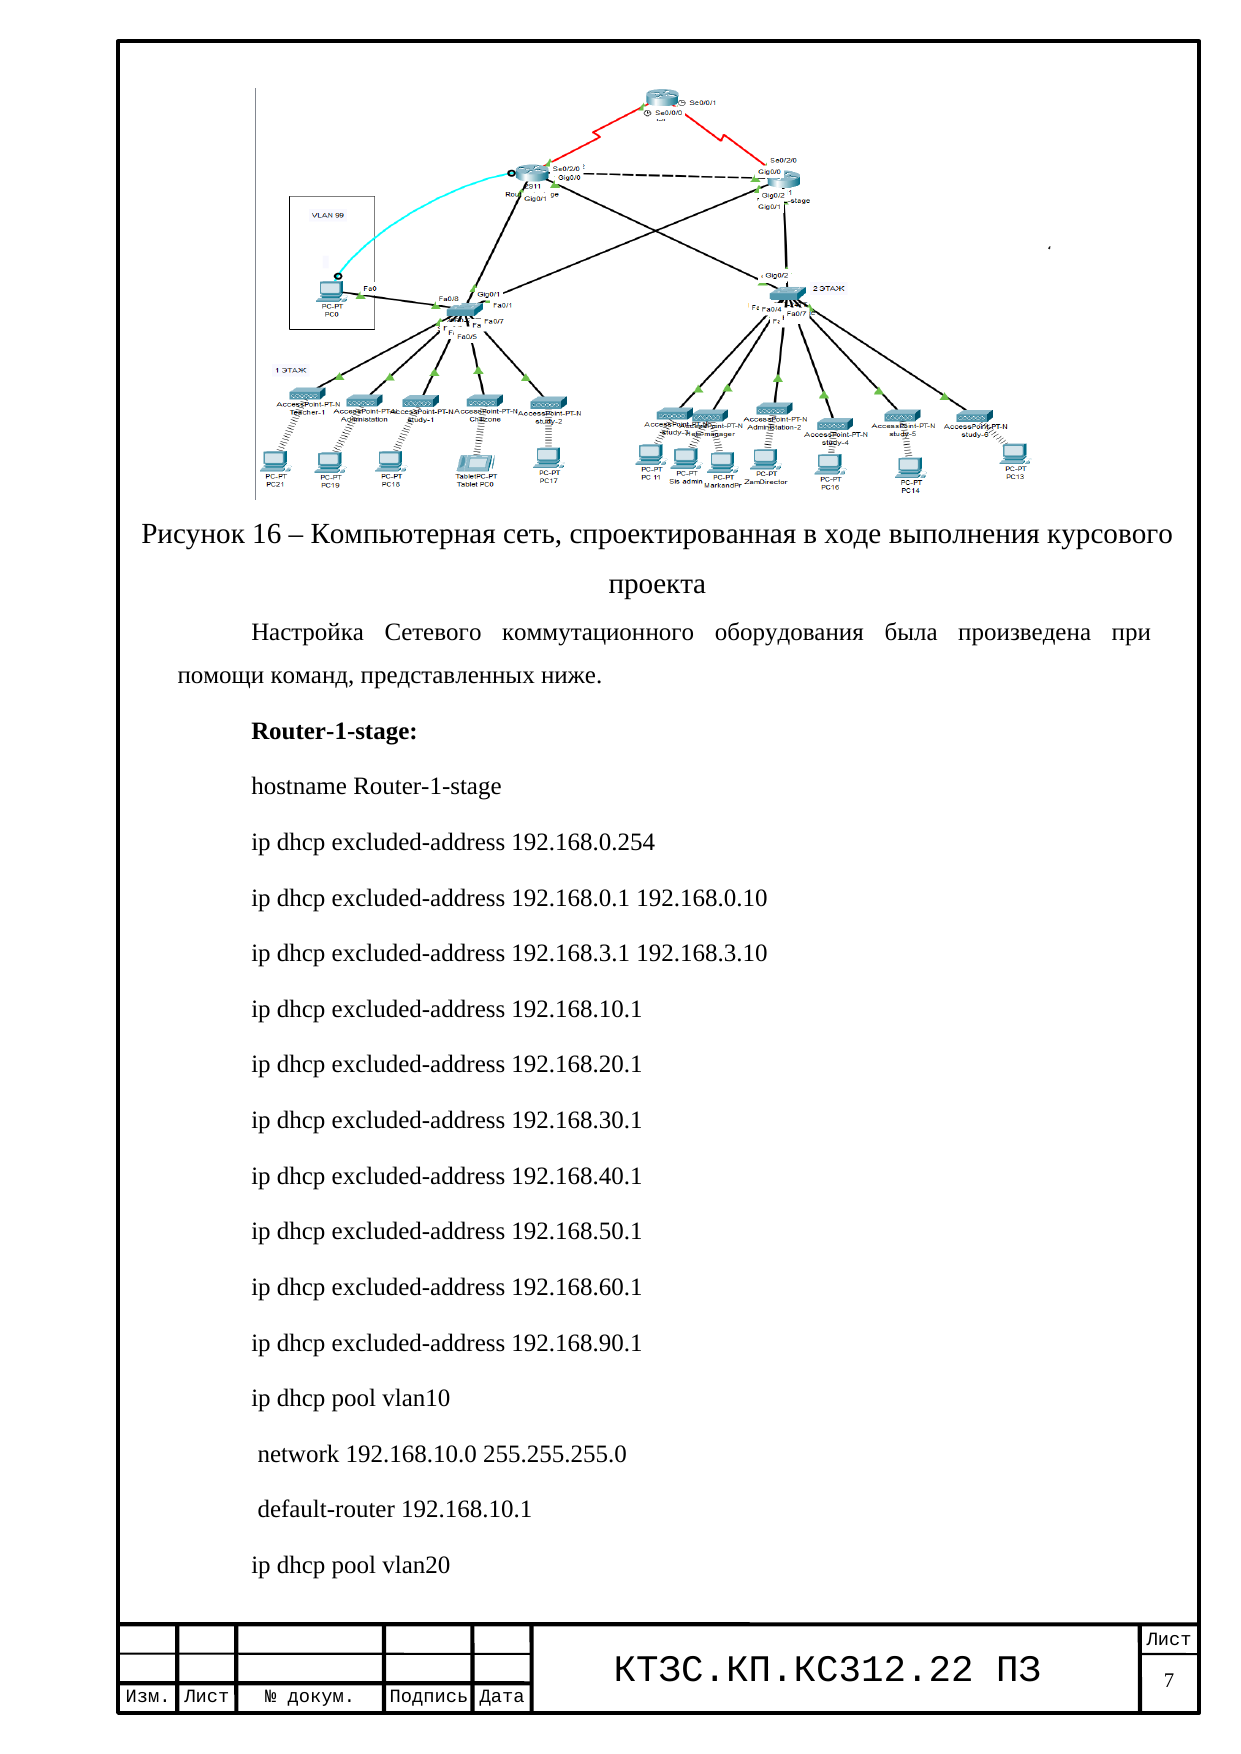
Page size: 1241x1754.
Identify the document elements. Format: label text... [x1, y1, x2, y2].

picture [255, 88, 1059, 500]
text ip dhcp excluded-address 192.168.3.1 192.168.3.10 [177, 938, 1152, 967]
text ip dhcp excluded-address 192.168.50.1 [177, 1216, 1152, 1245]
text ip dhcp excluded-address 192.168.0.254 [177, 827, 1152, 856]
text ip dhcp excluded-address 192.168.90.1 [177, 1328, 1152, 1356]
text ip dhcp pool vlan20 [177, 1550, 1152, 1579]
text default-router 192.168.10.1 [177, 1494, 1152, 1523]
text Router-1-stage: [177, 716, 1152, 744]
text ip dhcp excluded-address 192.168.10.1 [177, 994, 1152, 1023]
text ip dhcp pool vlan10 [177, 1383, 1152, 1412]
text Рисунок 16 – Компьютерная сеть, спроектированная в ходе выполнения курсового проекта [118, 516, 1196, 600]
text ip dhcp excluded-address 192.168.0.1 192.168.0.10 [177, 883, 1152, 911]
text ip dhcp excluded-address 192.168.30.1 [177, 1105, 1152, 1134]
text hostname Router-1-stage [177, 771, 1152, 800]
text ip dhcp excluded-address 192.168.20.1 [177, 1049, 1152, 1078]
text Настройка Сетевого коммутационного оборудования была произведена при помощи команд, представленных ниже. [177, 617, 1152, 689]
text ip dhcp excluded-address 192.168.60.1 [177, 1272, 1152, 1301]
text network 192.168.10.0 255.255.255.0 [177, 1439, 1152, 1468]
text ip dhcp excluded-address 192.168.40.1 [177, 1161, 1152, 1189]
